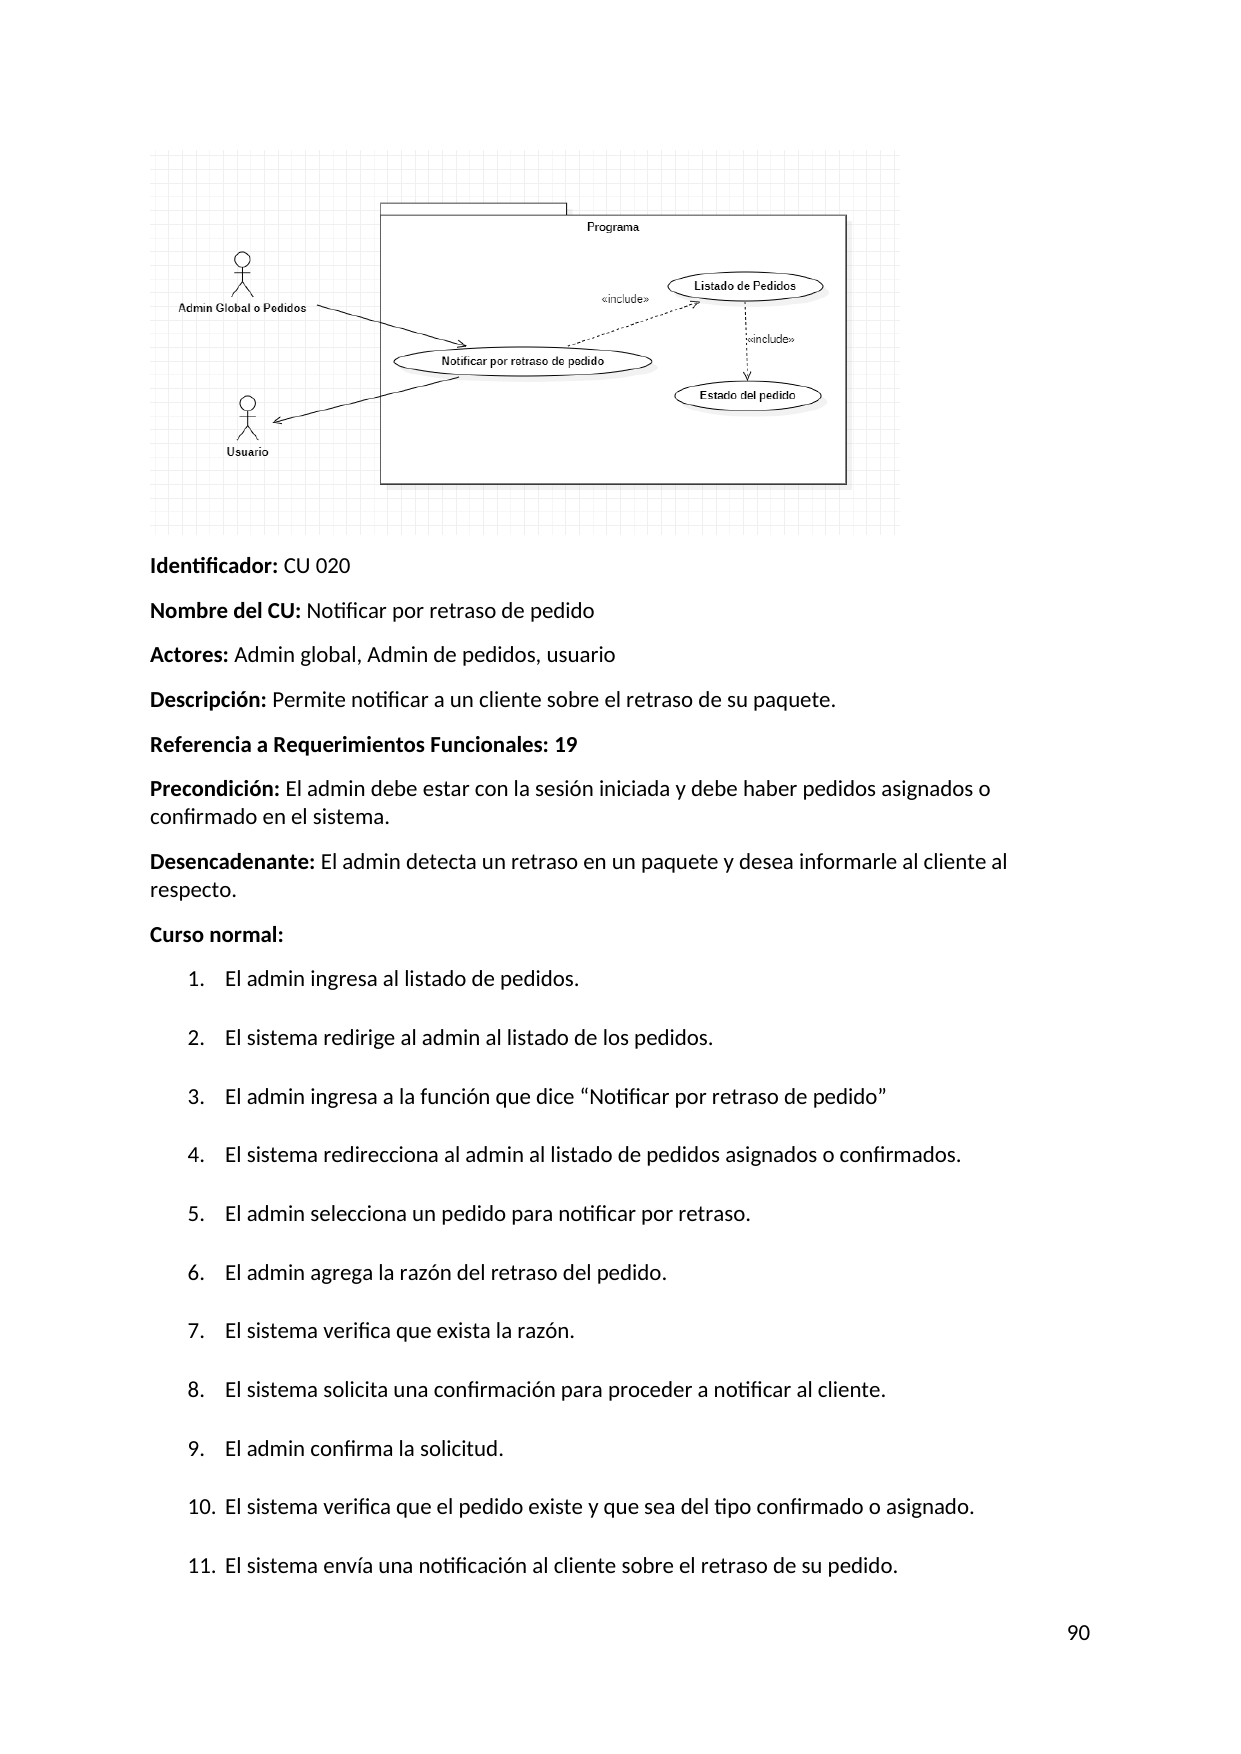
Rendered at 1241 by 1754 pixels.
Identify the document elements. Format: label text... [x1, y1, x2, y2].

list El admin selecciona un pedido para notificar por retraso. [187, 1199, 1090, 1227]
text Referencia a Requerimientos Funcionales: 19 [150, 730, 1090, 758]
list El admin ingresa a la función que dice “Notificar por retraso de pedido” [187, 1082, 1090, 1110]
text Curso normal: [150, 920, 1090, 948]
list El admin agrega la razón del retraso del pedido. [187, 1258, 1090, 1286]
list El sistema verifica que el pedido existe y que sea del tipo confirmado o asignado. [187, 1492, 1090, 1520]
list El admin ingresa al listado de pedidos. [187, 964, 1090, 993]
text Nombre del CU: Notificar por retraso de pedido [150, 596, 1090, 624]
list El sistema envía una notificación al cliente sobre el retraso de su pedido. [187, 1551, 1090, 1579]
text Identificador: CU 020 [150, 551, 1090, 579]
list El sistema verifica que exista la razón. [187, 1316, 1090, 1344]
list El sistema redirecciona al admin al listado de pedidos asignados o confirmados. [187, 1141, 1090, 1168]
list El sistema redirige al admin al listado de los pedidos. [187, 1023, 1090, 1051]
list El sistema solicita una confirmación para proceder a notificar al cliente. [187, 1375, 1090, 1403]
text Desencadenante: El admin detecta un retraso en un paquete y desea informarle al cliente al respecto. [150, 847, 1090, 903]
text Precondición: El admin debe estar con la sesión iniciada y debe haber pedidos asignados o confirmado en el sistema. [150, 774, 1090, 831]
text Actores: Admin global, Admin de pedidos, usuario [150, 640, 1090, 668]
text Descripción: Permite notificar a un cliente sobre el retraso de su paquete. [150, 685, 1090, 713]
picture [150, 150, 901, 535]
list El admin confirma la solicitud. [187, 1434, 1090, 1462]
